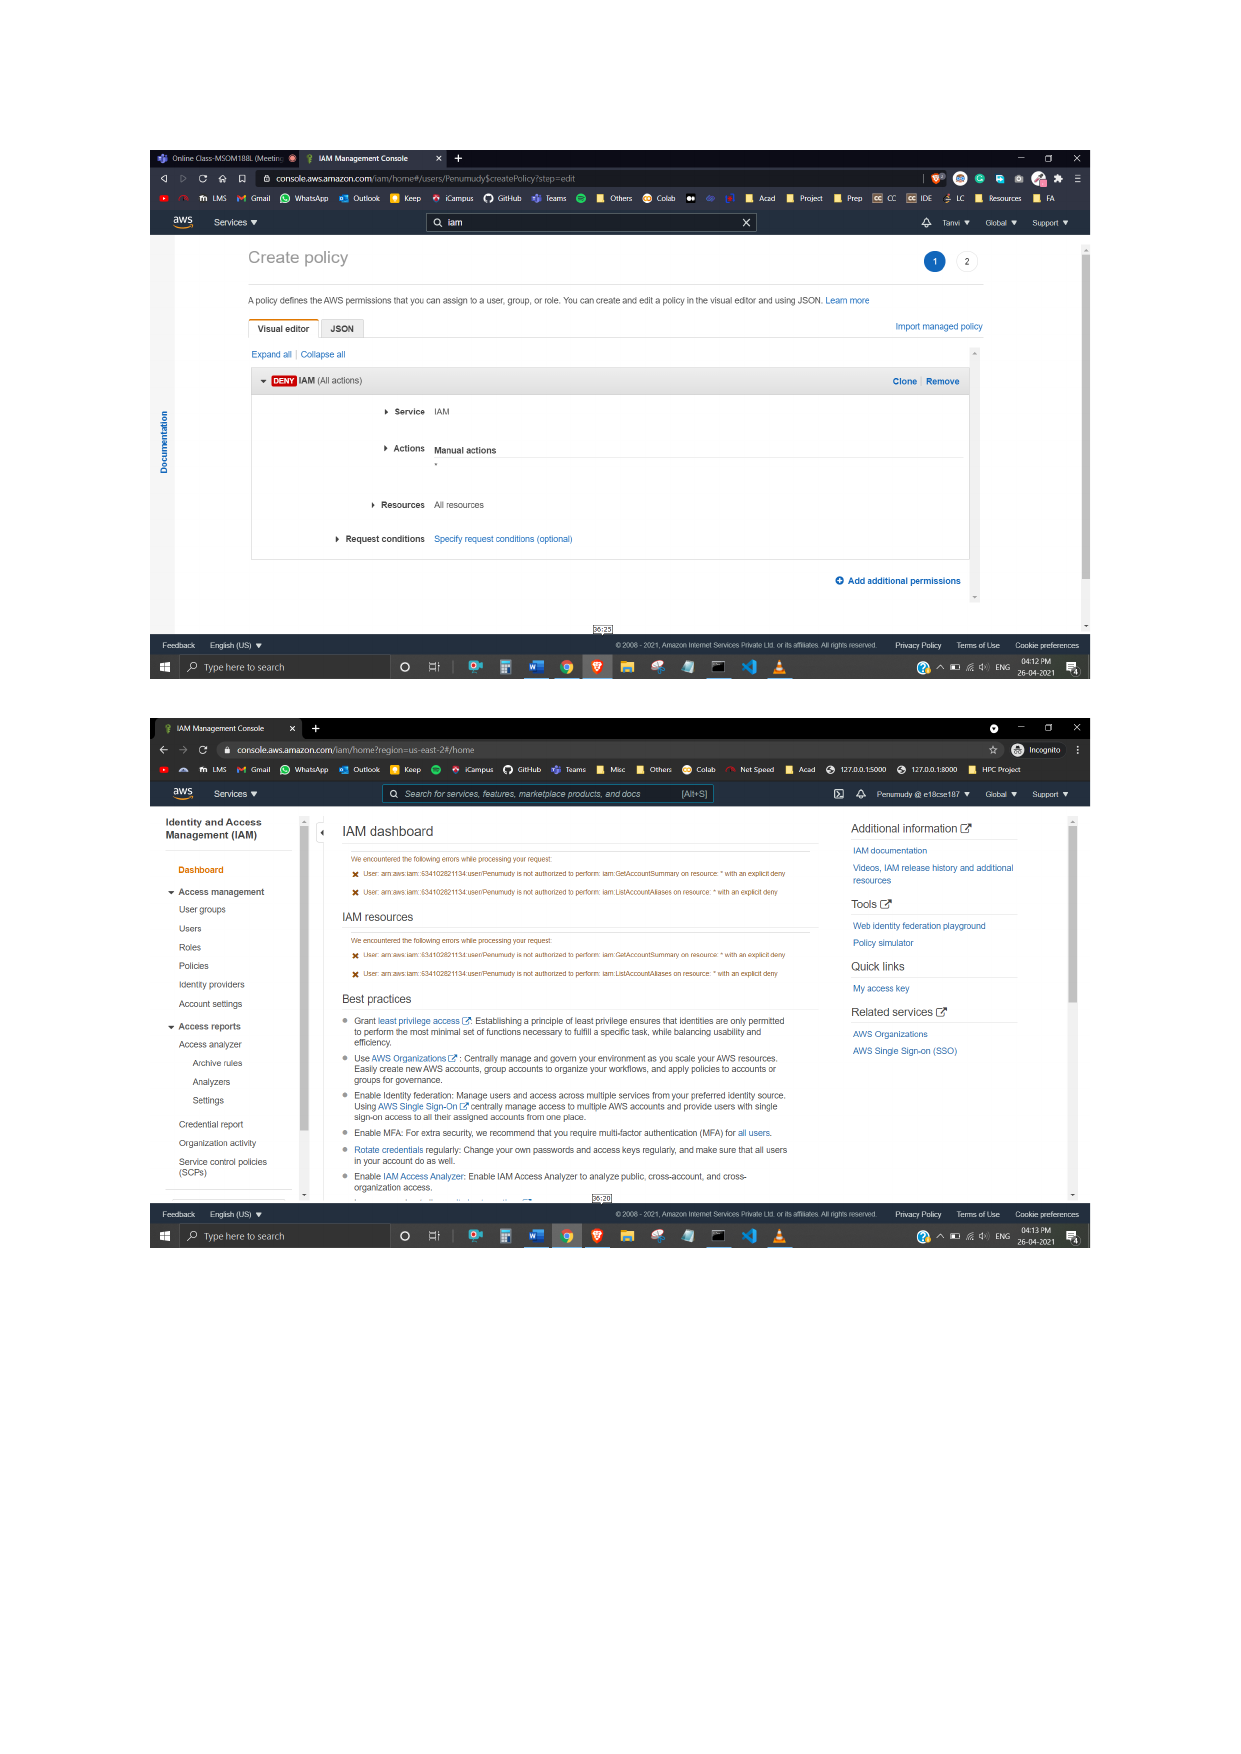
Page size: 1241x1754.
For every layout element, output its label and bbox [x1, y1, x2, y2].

picture [150, 150, 1091, 679]
picture [150, 718, 1091, 1248]
